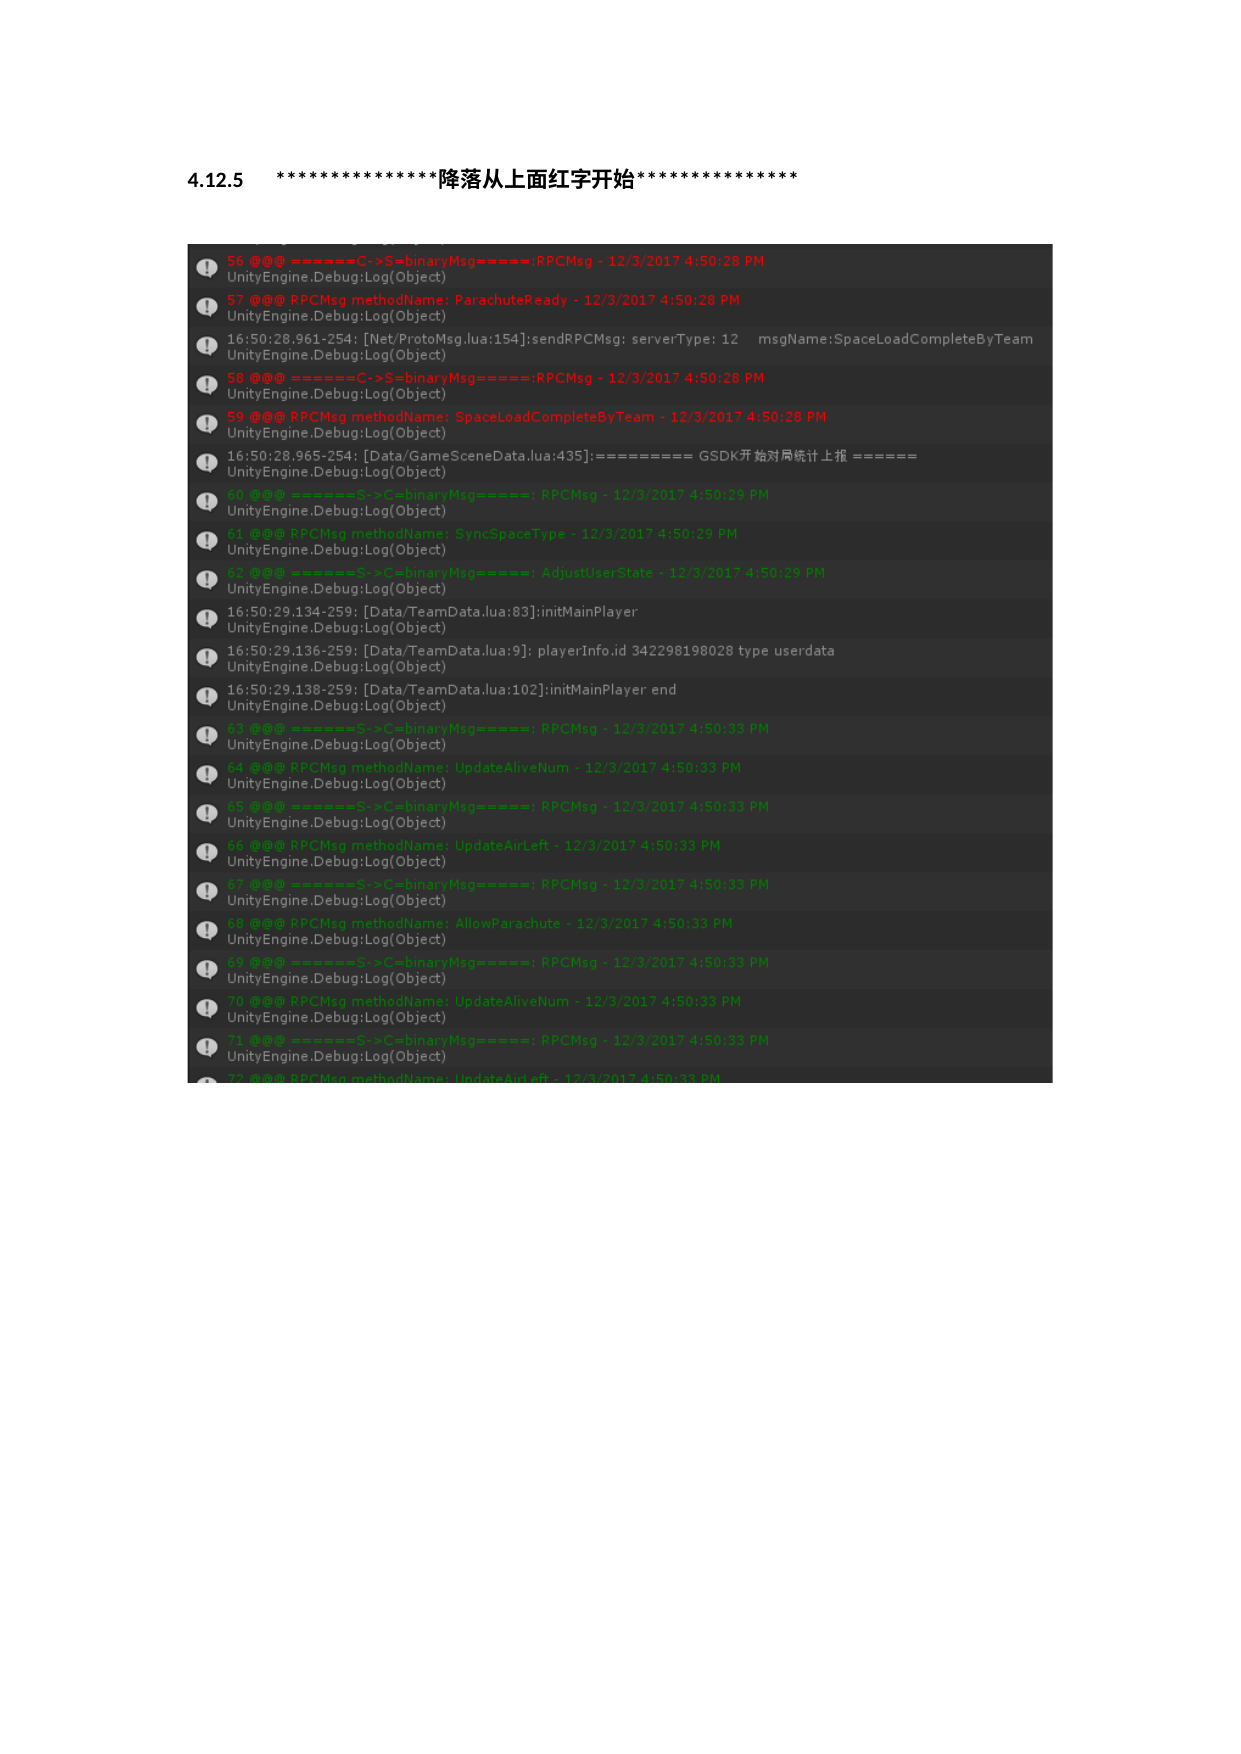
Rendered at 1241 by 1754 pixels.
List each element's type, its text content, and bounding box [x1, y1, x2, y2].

picture [187, 244, 1053, 1083]
subtitle ***************降落从上面红字开始*************** [187, 162, 1053, 194]
